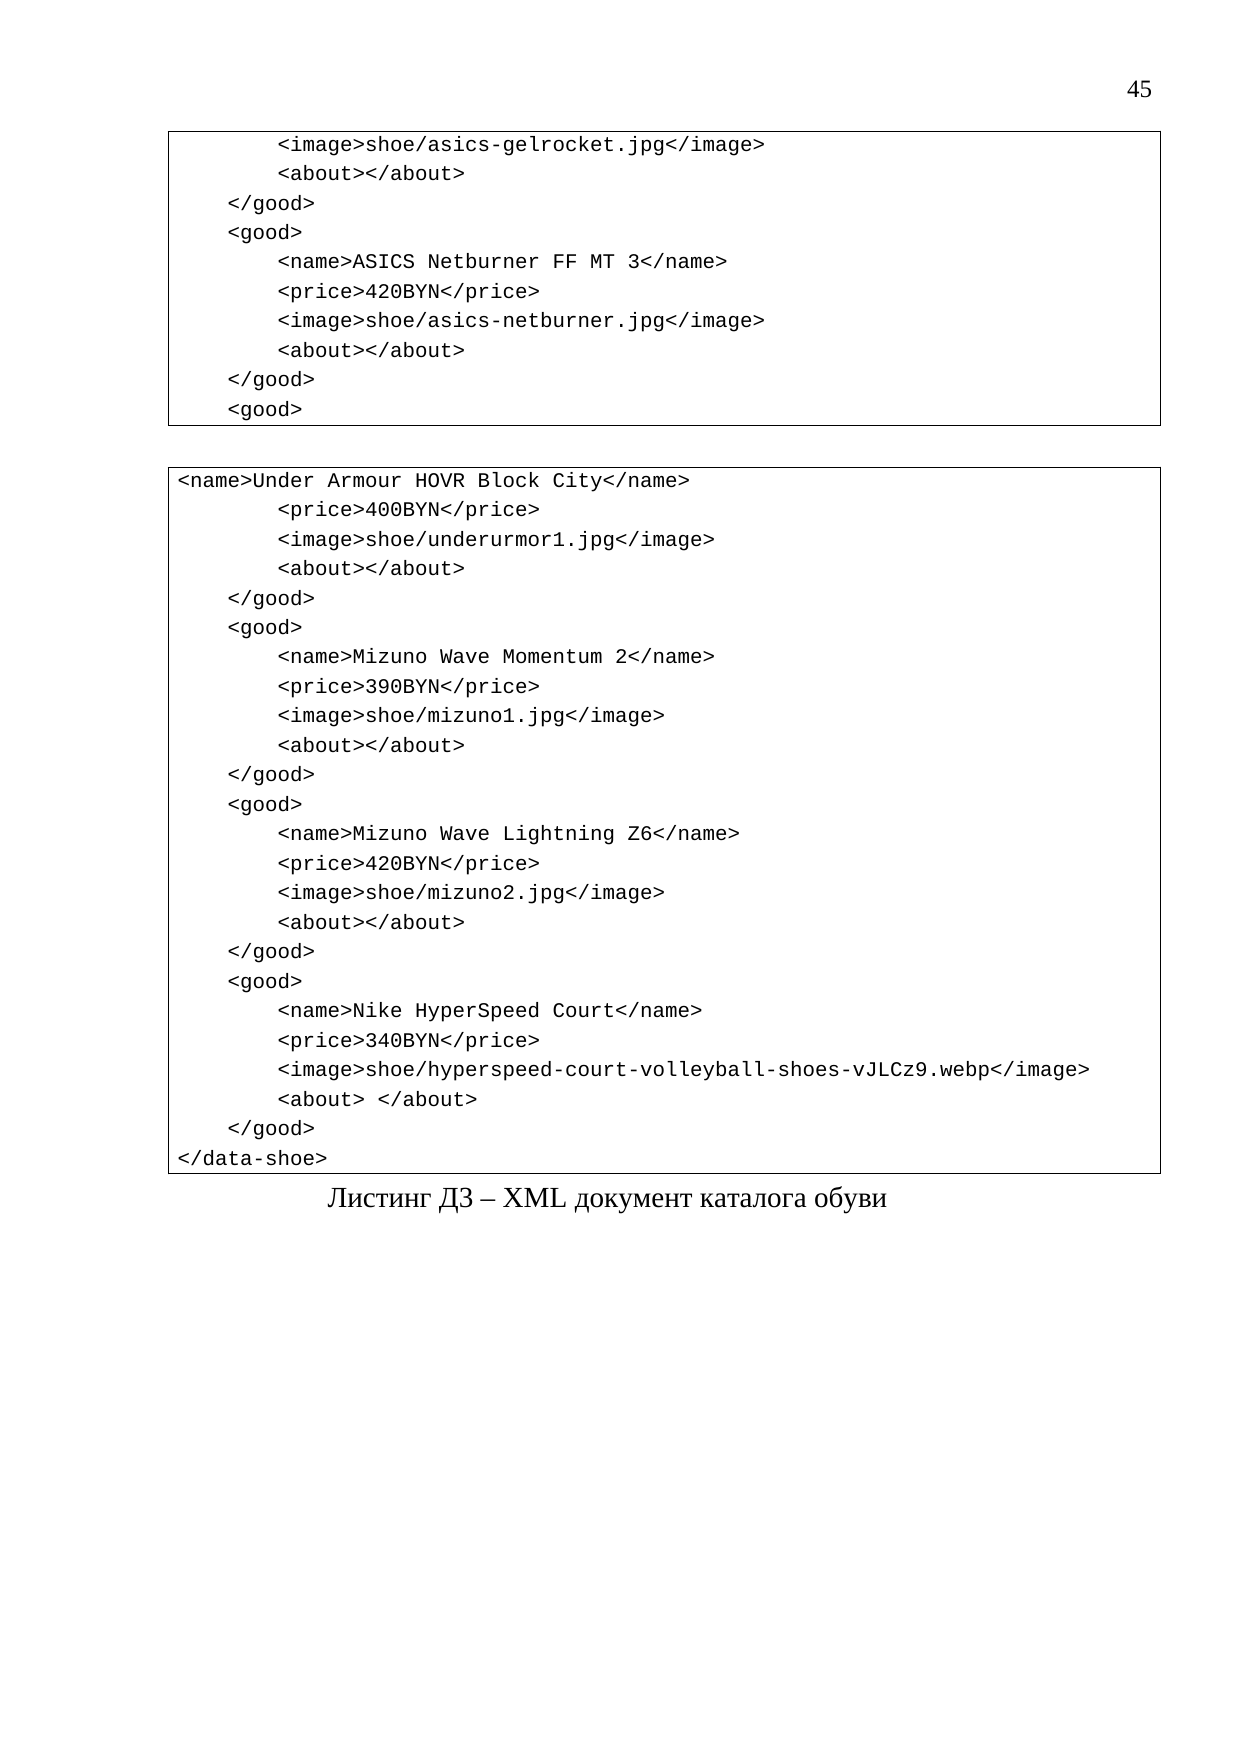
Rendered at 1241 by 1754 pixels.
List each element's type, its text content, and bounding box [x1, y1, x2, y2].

text <about> </about> [169, 1086, 1160, 1112]
text <image>shoe/hyperspeed-court-volleyball-shoes-vJLCz9.webp</image> [169, 1056, 1160, 1083]
text <price>420BYN</price> [169, 850, 1160, 877]
text <price>400BYN</price> [169, 496, 1160, 523]
text </good> [169, 189, 1160, 216]
text <about></about> [169, 909, 1160, 936]
text <good> [169, 791, 1160, 818]
text </good> [169, 584, 1160, 611]
text </good> [169, 761, 1160, 788]
text </good> [169, 938, 1160, 965]
text <price>340BYN</price> [169, 1027, 1160, 1053]
text <good> [169, 968, 1160, 994]
text <price>420BYN</price> [169, 278, 1160, 305]
text <name>Nike HyperSpeed Court</name> [169, 997, 1160, 1024]
text </good> [169, 1115, 1160, 1142]
text <image>shoe/underurmor1.jpg</image> [169, 526, 1160, 552]
text Листинг Д3 – XML документ каталога обуви [252, 1180, 1152, 1214]
text </data-shoe> [169, 1144, 1160, 1173]
text <about></about> [169, 732, 1160, 759]
text <image>shoe/asics-gelrocket.jpg</image> [169, 132, 1160, 157]
text <image>shoe/mizuno2.jpg</image> [169, 879, 1160, 906]
text <good> [169, 614, 1160, 641]
text <about></about> [169, 160, 1160, 187]
text <image>shoe/mizuno1.jpg</image> [169, 702, 1160, 729]
text <image>shoe/asics-netburner.jpg</image> [169, 307, 1160, 334]
text <good> [169, 219, 1160, 246]
text <good> [169, 396, 1160, 425]
text <name>Under Armour HOVR Block City</name> [169, 468, 1160, 493]
text <name>Mizuno Wave Momentum 2</name> [169, 643, 1160, 670]
text <name>ASICS Netburner FF MT 3</name> [169, 248, 1160, 275]
text </good> [169, 366, 1160, 393]
text <about></about> [169, 337, 1160, 364]
text <about></about> [169, 555, 1160, 582]
text <price>390BYN</price> [169, 673, 1160, 700]
text <name>Mizuno Wave Lightning Z6</name> [169, 820, 1160, 847]
